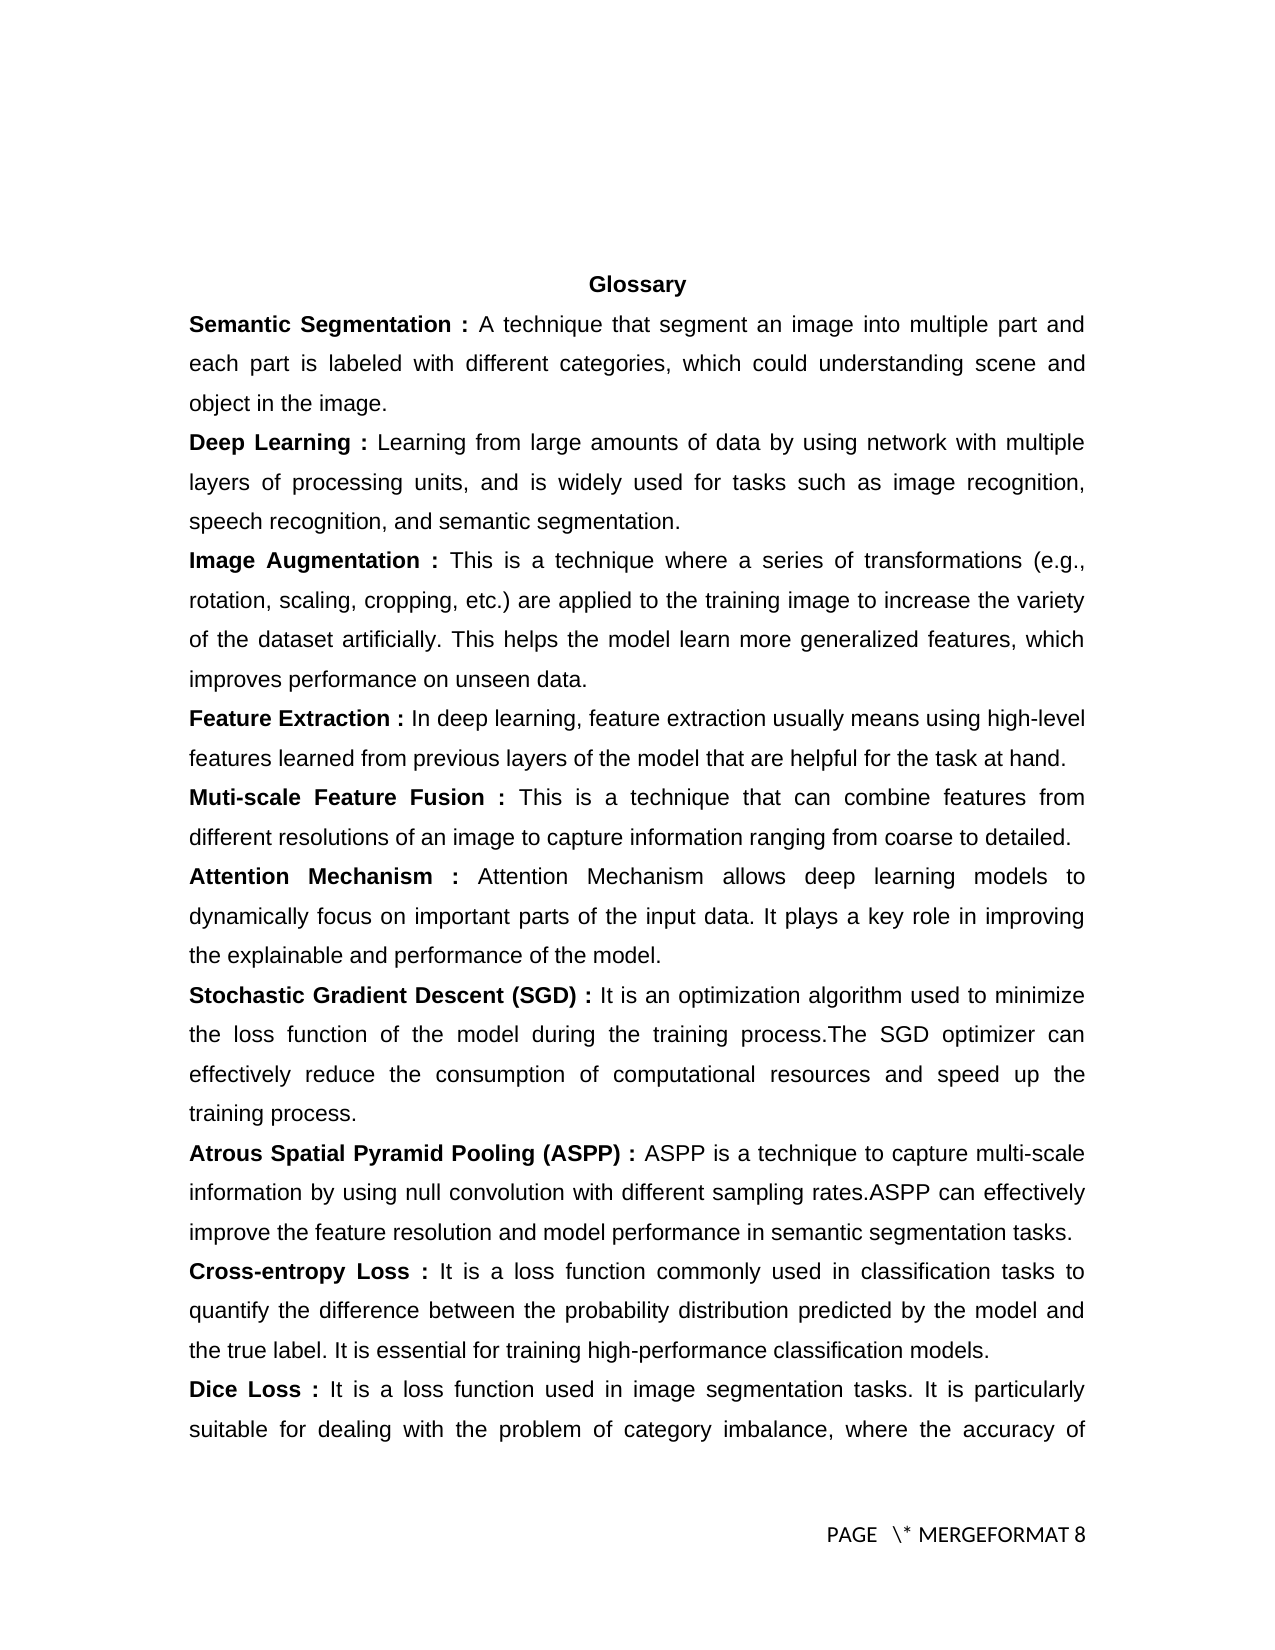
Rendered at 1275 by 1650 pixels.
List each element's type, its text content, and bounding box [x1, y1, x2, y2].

text Deep Learning : Learning from large amounts of data by using network with multiple layers of processing units, and is widely used for tasks such as image recognition, speech recognition, and semantic segmentation. [189, 429, 1086, 534]
text Feature Extraction : In deep learning, feature extraction usually means using high-level features learned from previous layers of the model that are helpful for the task at hand. [189, 705, 1086, 771]
text Atrous Spatial Pyramid Pooling (ASPP) : ASPP is a technique to capture multi-scale information by using null convolution with different sampling rates.ASPP can effectively improve the feature resolution and model performance in semantic segmentation tasks. [189, 1139, 1086, 1245]
text Stochastic Gradient Descent (SGD) : It is an optimization algorithm used to minimize the loss function of the model during the training process.The SGD optimizer can effectively reduce the consumption of computational resources and speed up the training process. [189, 982, 1086, 1126]
text Image Augmentation : This is a technique where a series of transformations (e.g., rotation, scaling, cropping, etc.) are applied to the training image to increase the variety of the dataset artificially. This helps the model learn more generalized features, which improves performance on unseen data. [189, 547, 1086, 692]
text Muti-scale Feature Fusion : This is a technique that can combine features from different resolutions of an image to capture information ranging from coarse to detailed. [189, 784, 1086, 850]
text Attention Mechanism : Attention Mechanism allows deep learning models to dynamically focus on important parts of the input data. It plays a key role in improving the explainable and performance of the model. [189, 863, 1086, 968]
subtitle Glossary [189, 271, 1086, 297]
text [189, 1376, 1086, 1442]
text Cross-entropy Loss : It is a loss function commonly used in classification tasks to quantify the difference between the probability distribution predicted by the model and the true label. It is essential for training high-performance classification models. [189, 1258, 1086, 1363]
text Semantic Segmentation : A technique that segment an image into multiple part and each part is labeled with different categories, which could understanding scene and object in the image. [189, 311, 1086, 416]
